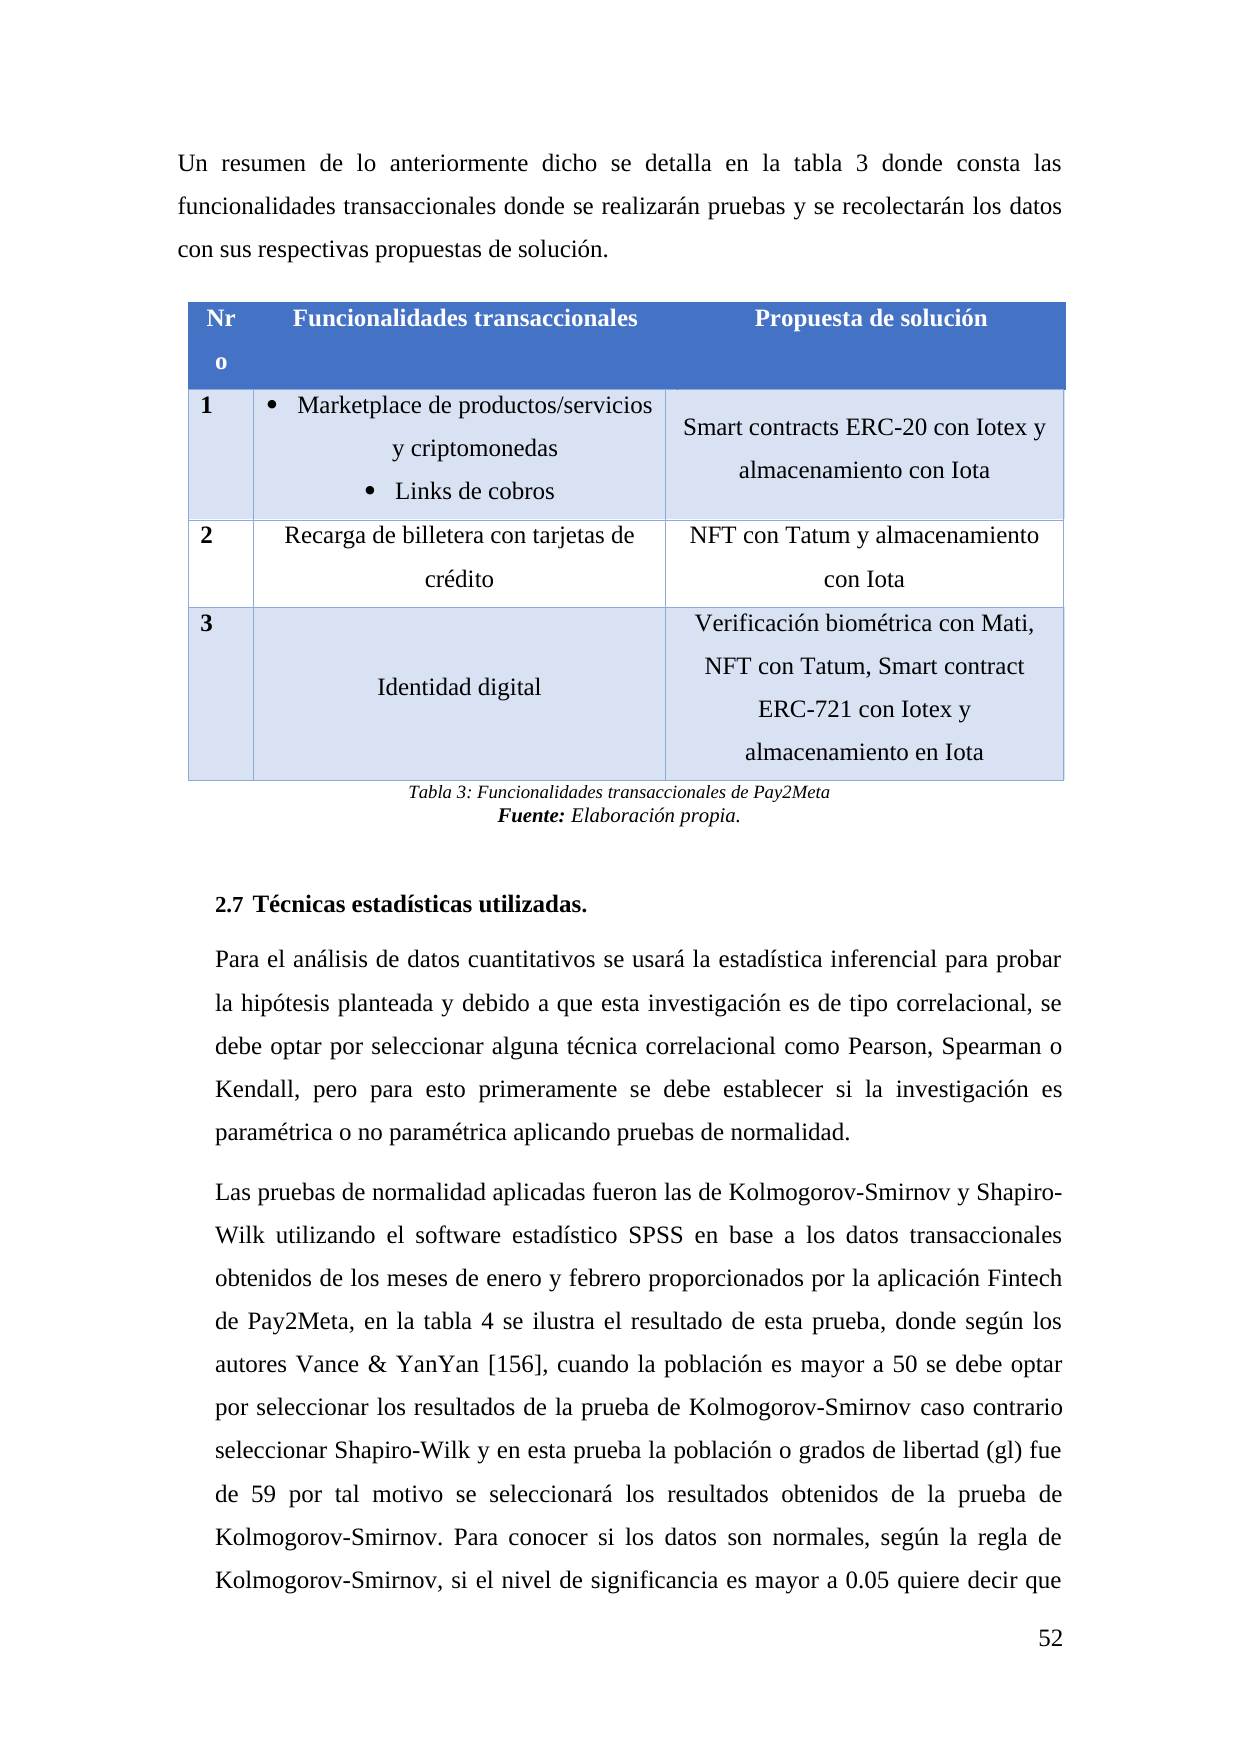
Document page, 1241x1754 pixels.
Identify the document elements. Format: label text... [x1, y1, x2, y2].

table_cell 1 [189, 390, 253, 519]
table_cell Recarga de billetera con tarjetas de crédito [254, 521, 665, 607]
text Fuente: Elaboración propia. [177, 803, 1063, 827]
table_cell NFT con Tatum y almacenamiento con Iota [666, 521, 1063, 607]
table_cell Marketplace de productos/servicios y criptomonedas Links de cobros [254, 390, 665, 519]
text Para el análisis de datos cuantitativos se usará la estadística inferencial para probar la hipótesis planteada y debido a que esta investigación es de tipo correlacional, se debe optar por seleccionar alguna técnica correlacional como Pearson, Spearman o Kendall, pero para esto primeramente se debe establecer si la investigación es paramétrica o no paramétrica aplicando pruebas de normalidad. [215, 944, 1063, 1146]
text Un resumen de lo anteriormente dicho se detalla en la tabla 3 donde consta las funcionalidades transaccionales donde se realizarán pruebas y se recolectarán los datos con sus respectivas propuestas de solución. [177, 148, 1063, 263]
list Técnicas estadísticas utilizadas. [215, 889, 1063, 918]
table_header Nro [189, 303, 253, 389]
text Tabla 3: Funcionalidades transaccionales de Pay2Meta [177, 781, 1063, 803]
table_cell Identidad digital [254, 608, 665, 780]
table_cell 3 [189, 608, 253, 780]
table_header Propuesta de solución [678, 303, 1064, 389]
table_cell 2 [189, 521, 253, 607]
table_cell Verificación biométrica con Mati, NFT con Tatum, Smart contract ERC-721 con Iotex y almacenamiento en Iota [666, 608, 1063, 780]
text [215, 1177, 1063, 1594]
table_cell Smart contracts ERC-20 con Iotex y almacenamiento con Iota [666, 390, 1063, 519]
table_header Funcionalidades transaccionales [254, 303, 677, 389]
